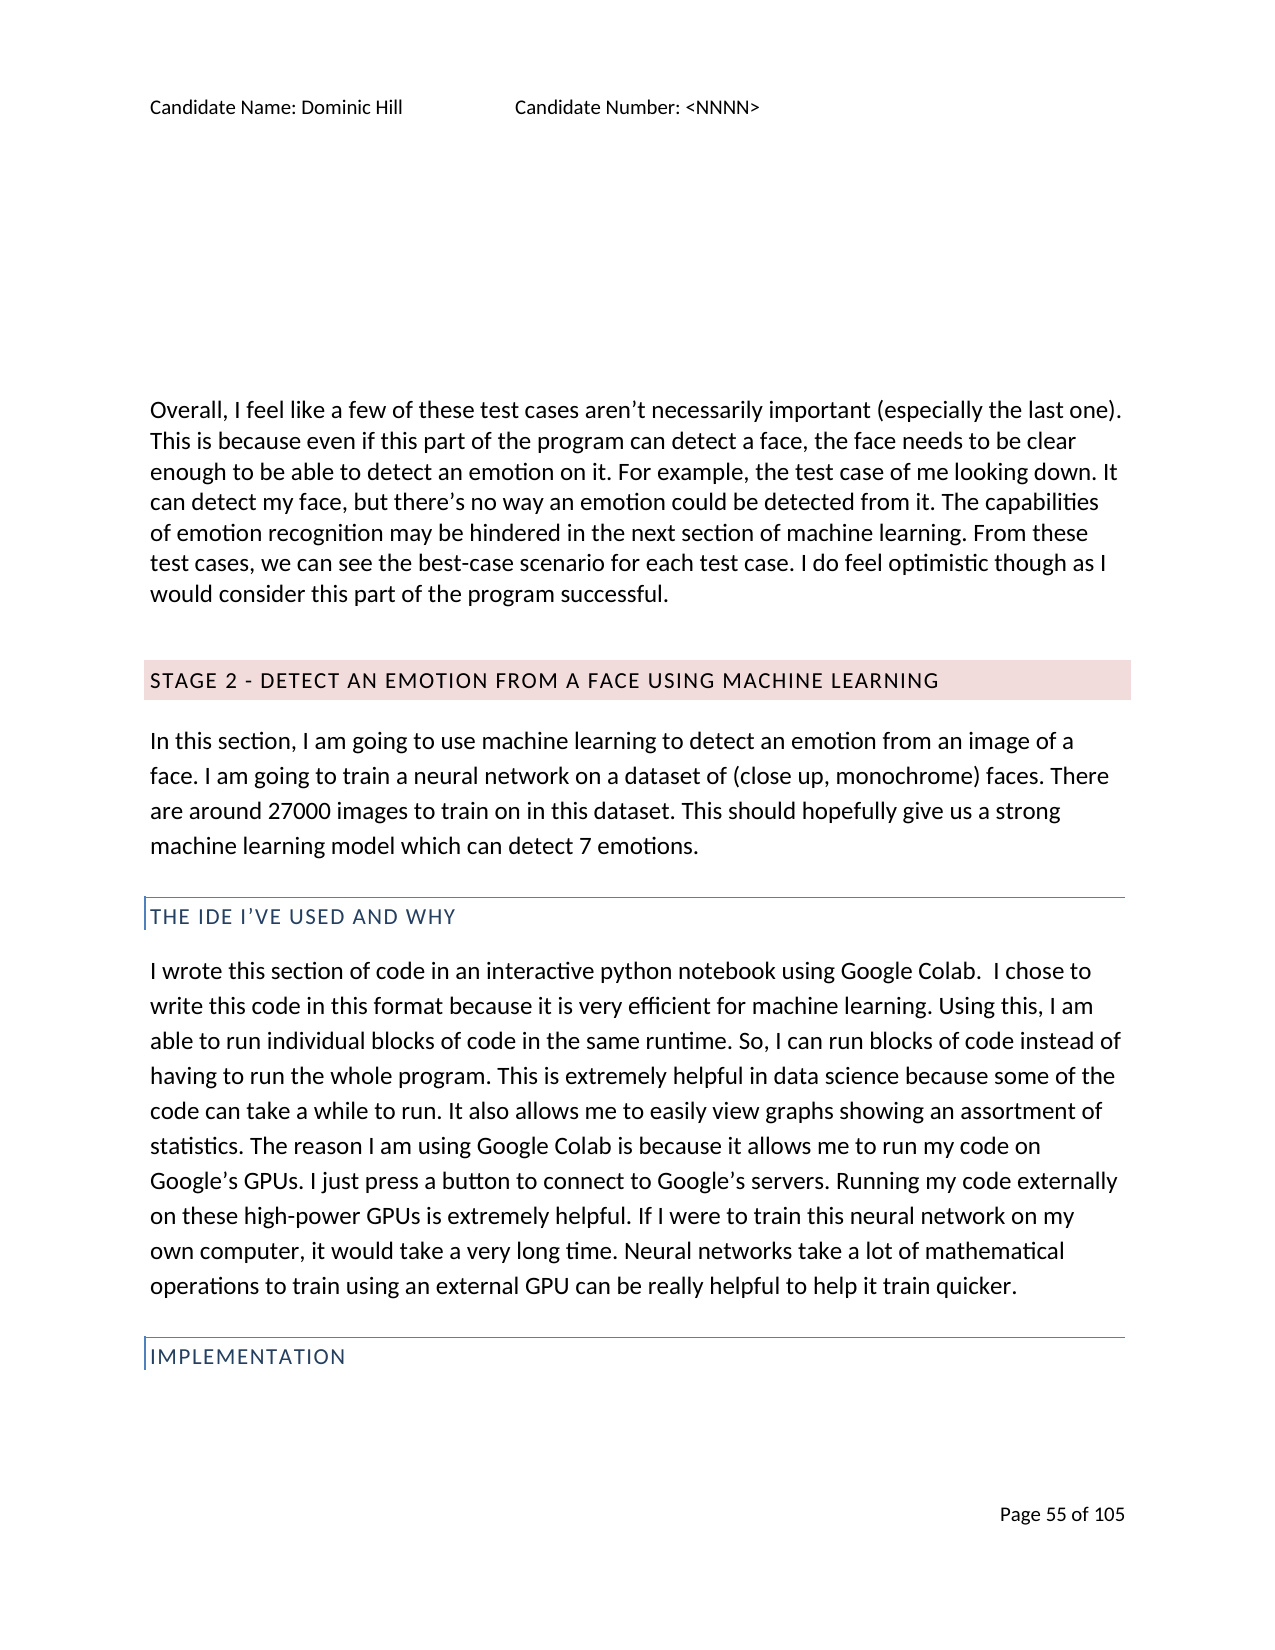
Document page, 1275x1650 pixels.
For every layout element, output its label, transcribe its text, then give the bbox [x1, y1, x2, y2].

text In this section, I am going to use machine learning to detect an emotion from an image of a face. I am going to train a neural network on a dataset of (close up, monochrome) faces. There are around 27000 images to train on in this dataset. This should hopefully give us a strong machine learning model which can detect 7 emotions. [150, 725, 1125, 861]
text Overall, I feel like a few of these test cases aren’t necessarily important (especially the last one). This is because even if this part of the program can detect a face, the face needs to be clear enough to be able to detect an emotion on it. For example, the test case of me looking down. It can detect my face, but there’s no way an emotion could be detected from it. The capabilities of emotion recognition may be hindered in the next section of machine learning. From these test cases, we can see the best-case scenario for each test case. I do feel optimistic though as I would consider this part of the program successful. [150, 395, 1125, 608]
subtitle The IDE i’ve used and why [146, 898, 1125, 930]
subtitle Stage 2 - Detect an emotion from a face using machine learning [150, 666, 1125, 694]
subtitle Implementation [146, 1338, 1125, 1370]
text I wrote this section of code in an interactive python notebook using Google Colab. I chose to write this code in this format because it is very efficient for machine learning. Using this, I am able to run individual blocks of code in the same runtime. So, I can run blocks of code instead of having to run the whole program. This is extremely helpful in data science because some of the code can take a while to run. It also allows me to easily view graphs showing an assortment of statistics. The reason I am using Google Colab is because it allows me to run my code on Google’s GPUs. I just press a button to connect to Google’s servers. Running my code externally on these high-power GPUs is extremely helpful. If I were to train this neural network on my own computer, it would take a very long time. Neural networks take a lot of mathematical operations to train using an external GPU can be really helpful to help it train quicker. [150, 955, 1125, 1301]
